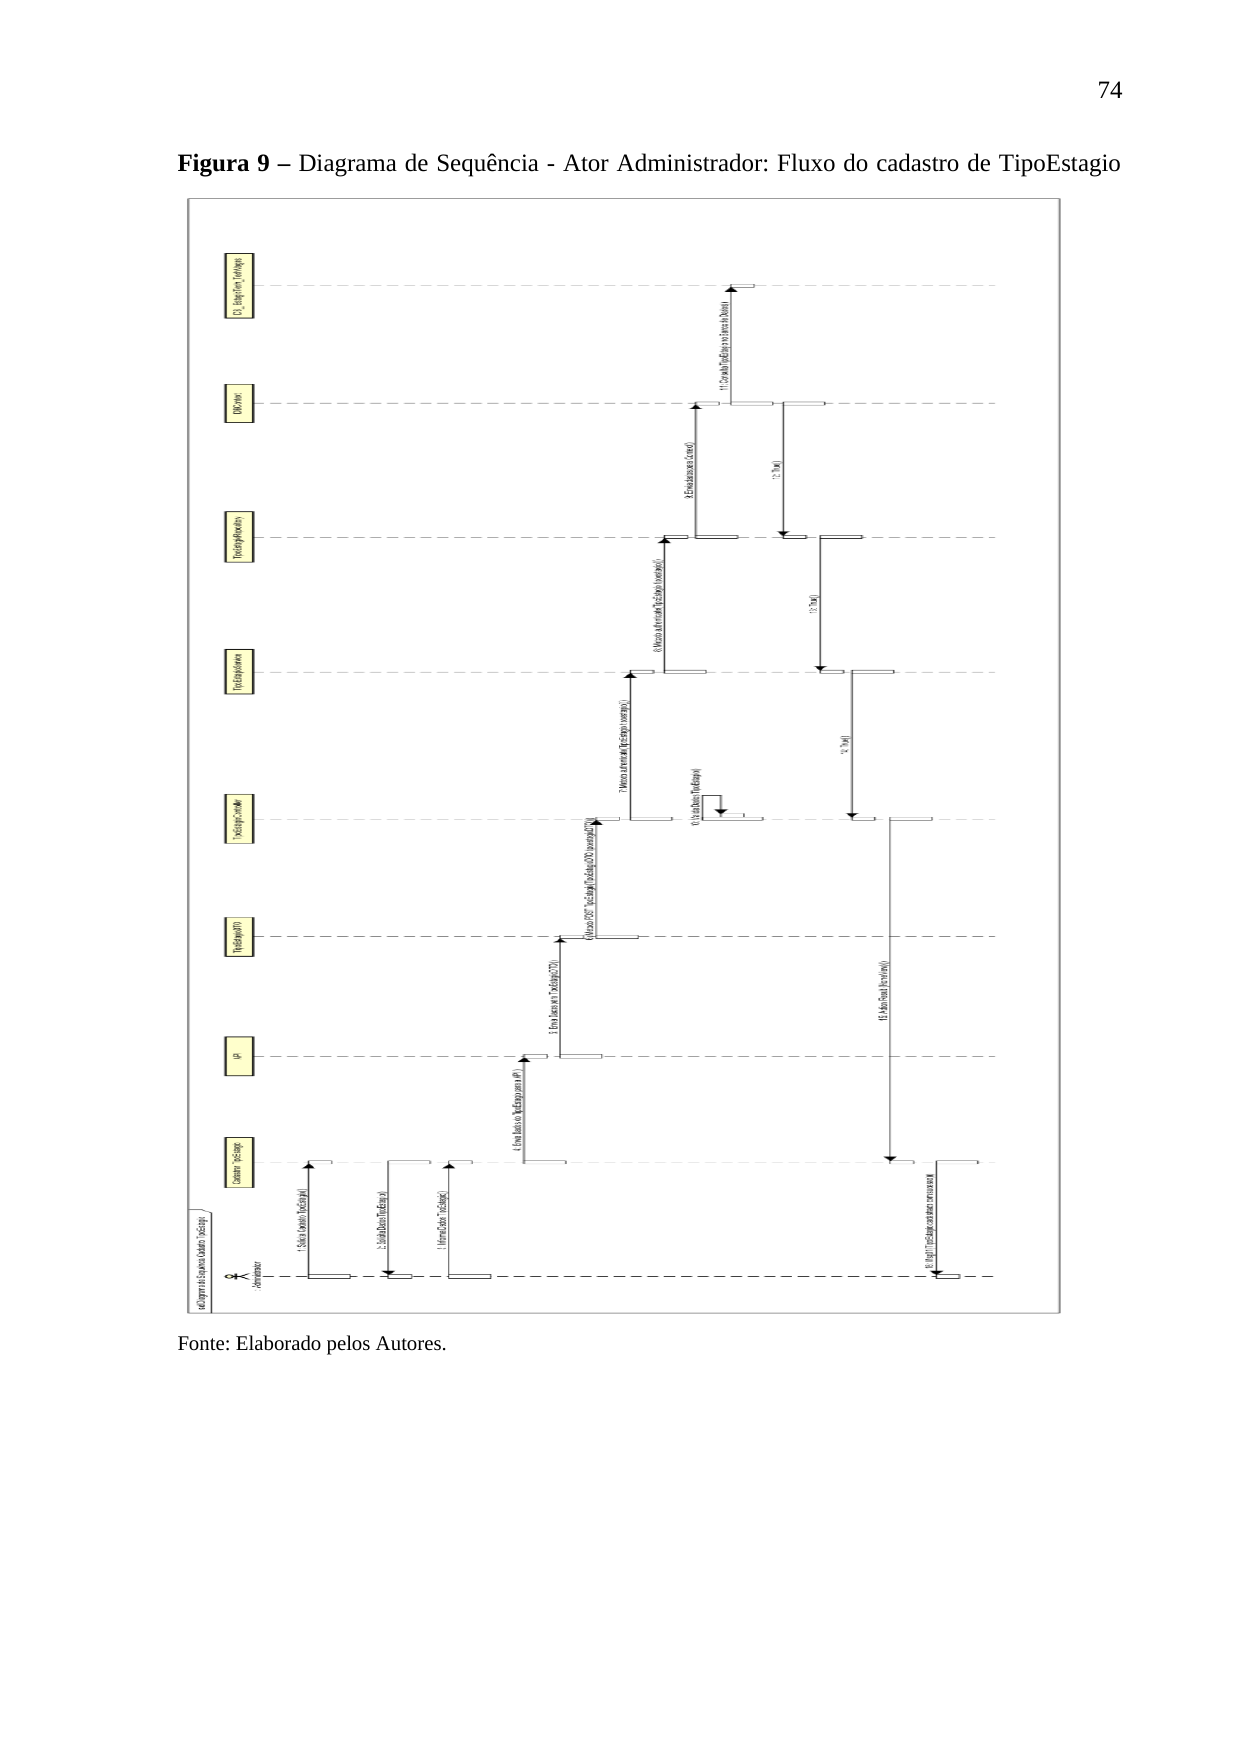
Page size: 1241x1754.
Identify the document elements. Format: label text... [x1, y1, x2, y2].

text Fonte: Elaborado pelos Autores. [177, 1331, 1122, 1354]
picture [179, 195, 1067, 1315]
